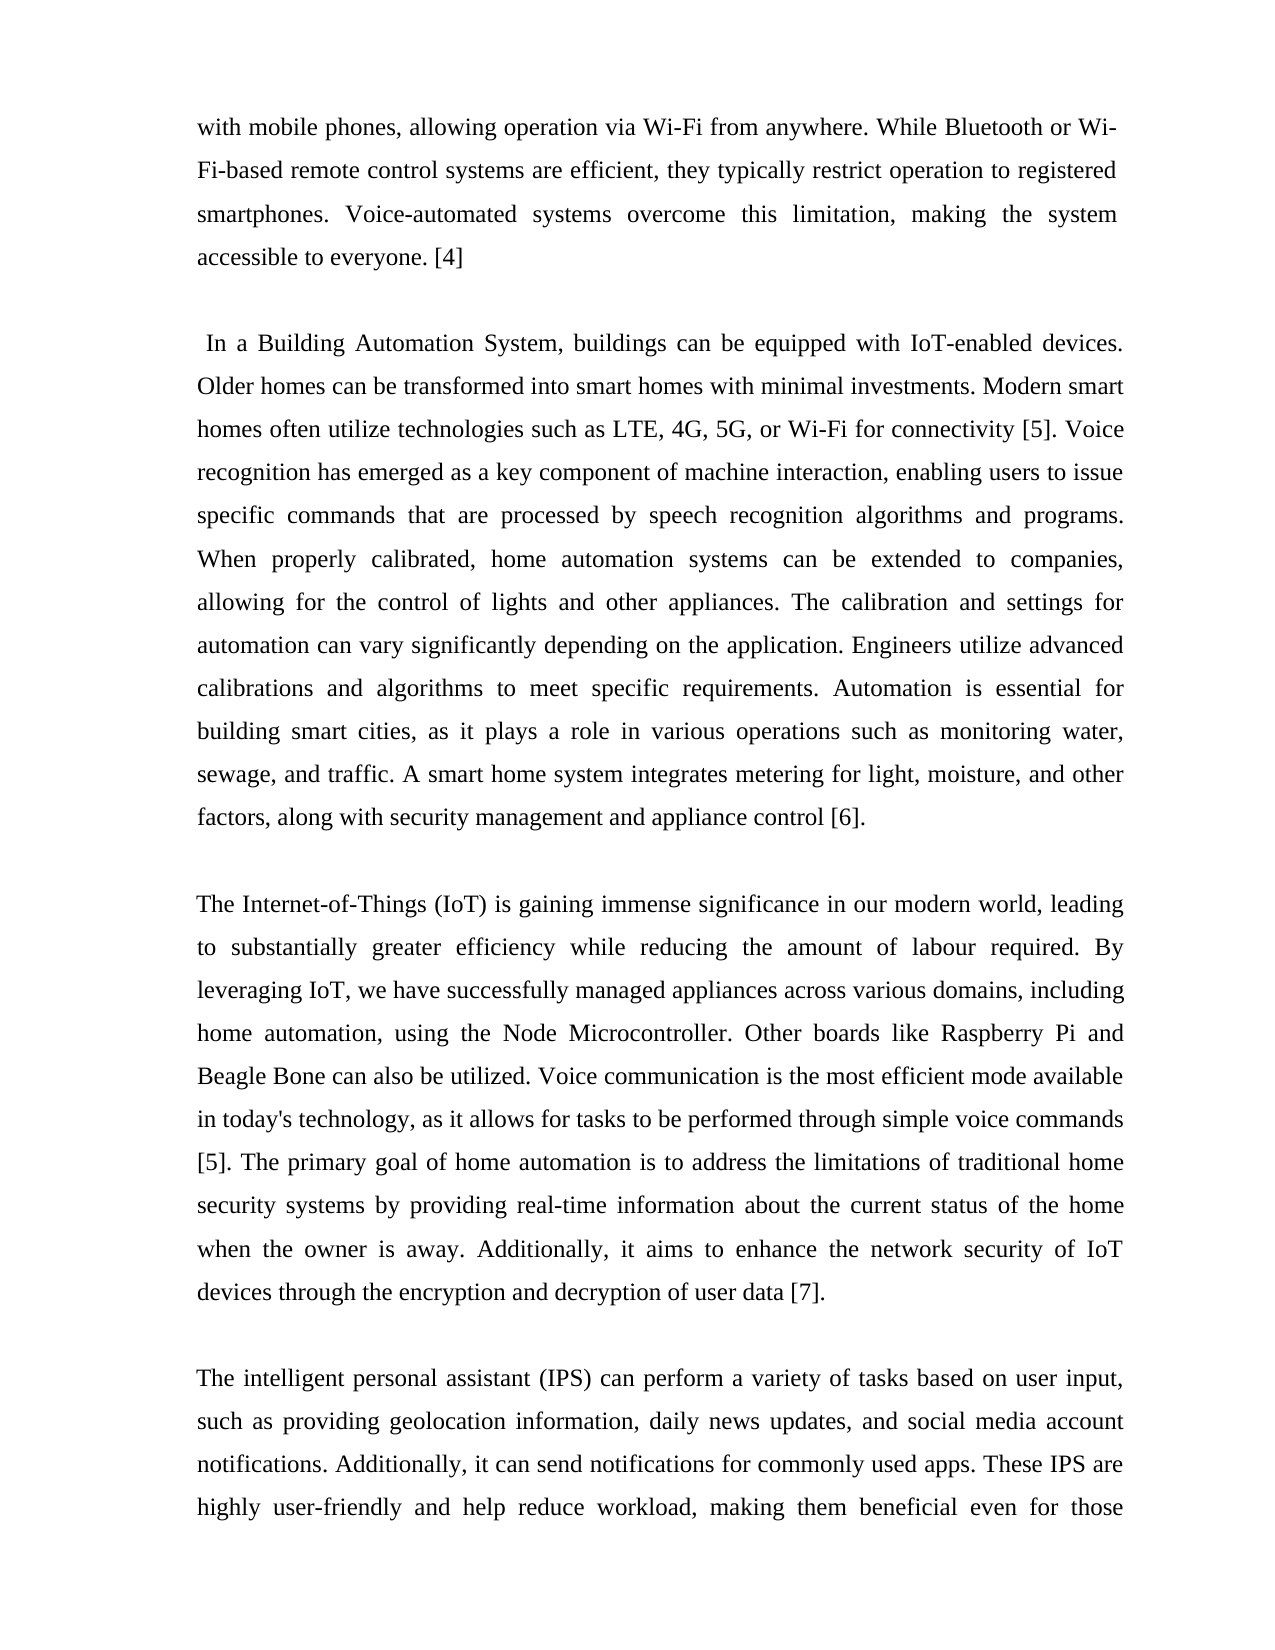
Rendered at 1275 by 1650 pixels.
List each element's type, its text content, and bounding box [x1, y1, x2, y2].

text In a Building Automation System, buildings can be equipped with IoT-enabled devices. Older homes can be transformed into smart homes with minimal investments. Modern smart homes often utilize technologies such as LTE, 4G, 5G, or Wi-Fi for connectivity [5]. Voice recognition has emerged as a key component of machine interaction, enabling users to issue specific commands that are processed by speech recognition algorithms and programs. When properly calibrated, home automation systems can be extended to companies, allowing for the control of lights and other appliances. The calibration and settings for automation can vary significantly depending on the application. Engineers utilize advanced calibrations and algorithms to meet specific requirements. Automation is essential for building smart cities, as it plays a role in various operations such as monitoring water, sewage, and traffic. A smart home system integrates metering for light, moisture, and other factors, along with security management and appliance control [6]. [196, 328, 1125, 831]
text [196, 112, 1118, 271]
text The Internet-of-Things (IoT) is gaining immense significance in our modern world, leading to substantially greater efficiency while reducing the amount of labour required. By leveraging IoT, we have successfully managed appliances across various domains, including home automation, using the Node Microcontroller. Other boards like Raspberry Pi and Beagle Bone can also be utilized. Voice communication is the most efficient mode available in today's technology, as it allows for tasks to be performed through simple voice commands [5]. The primary goal of home automation is to address the limitations of traditional home security systems by providing real-time information about the current status of the home when the owner is away. Additionally, it aims to enhance the network security of IoT devices through the encryption and decryption of user data [7]. [196, 889, 1125, 1306]
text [196, 1363, 1125, 1521]
